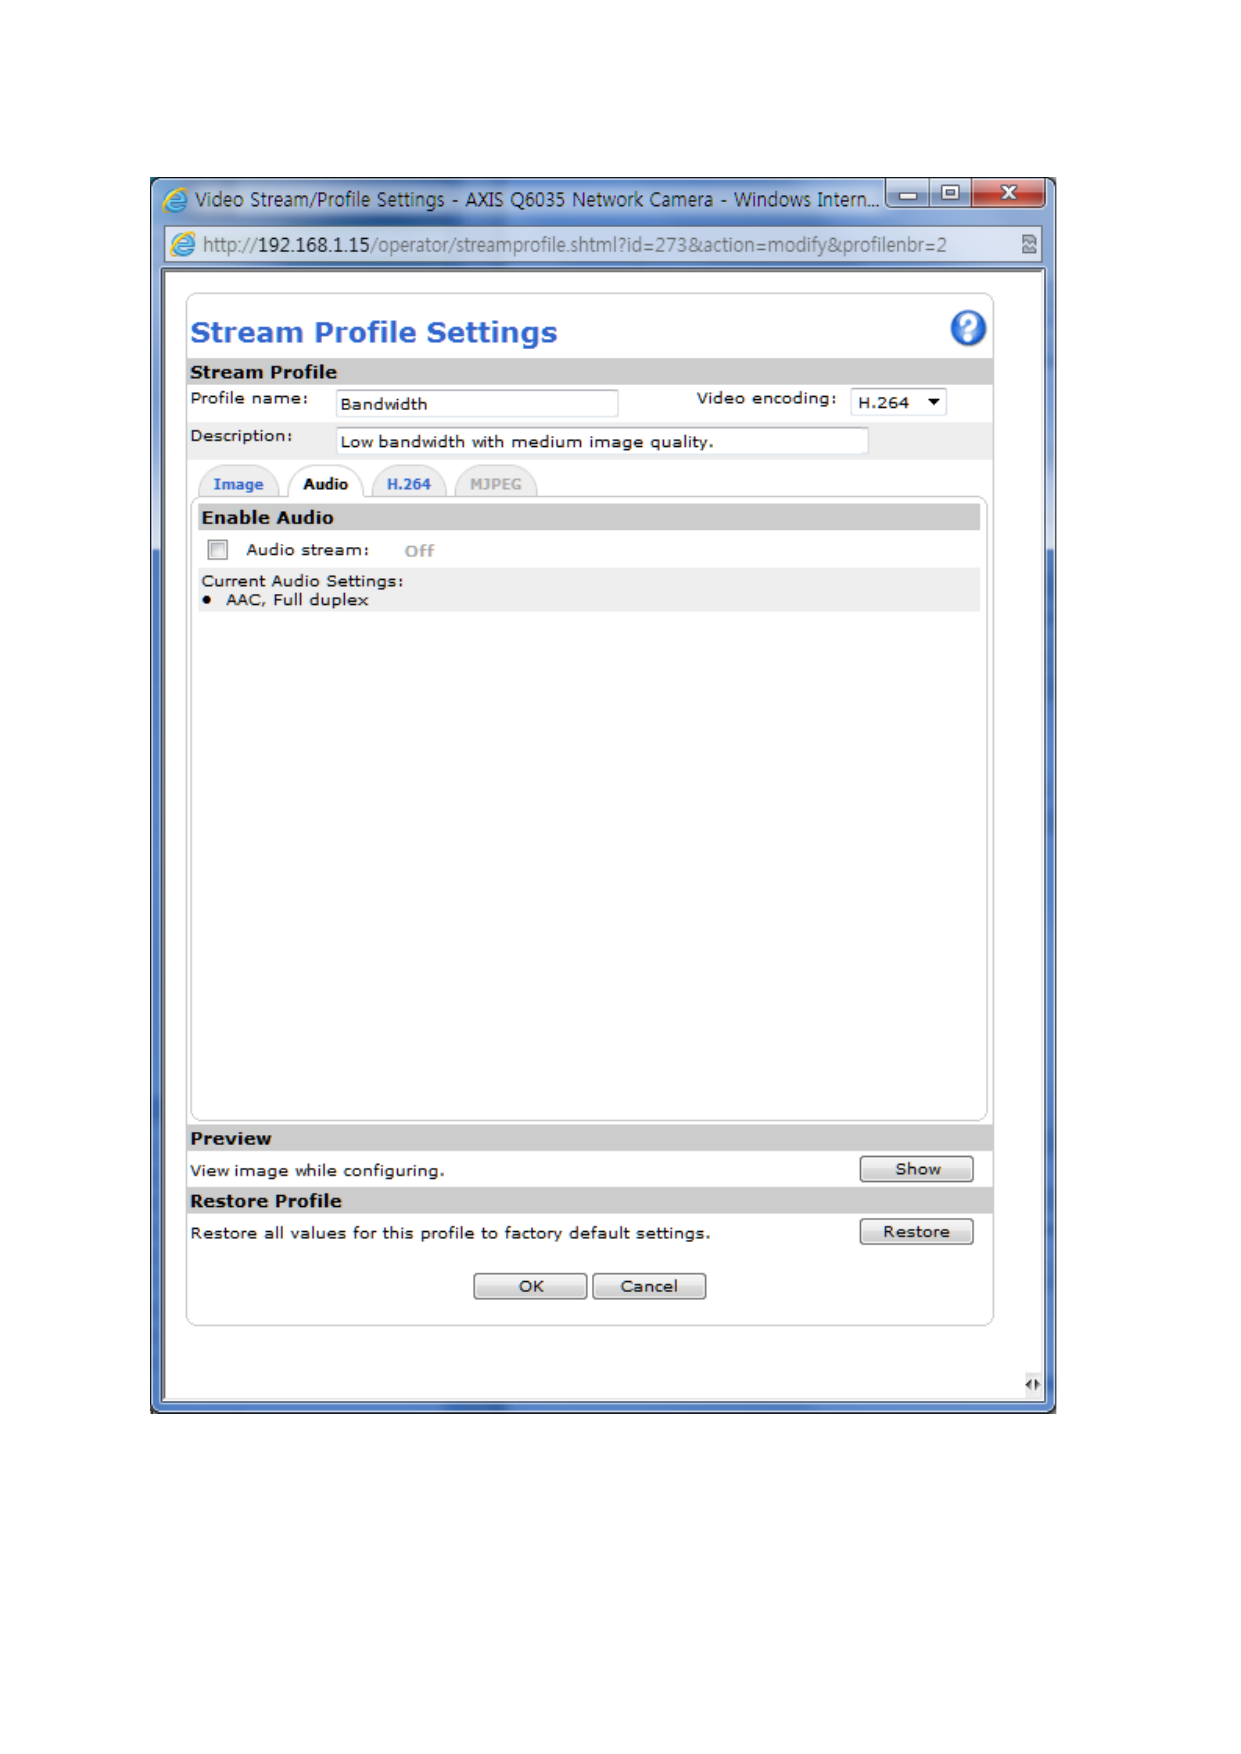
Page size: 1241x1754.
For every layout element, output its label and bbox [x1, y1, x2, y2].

picture [150, 177, 1057, 1414]
